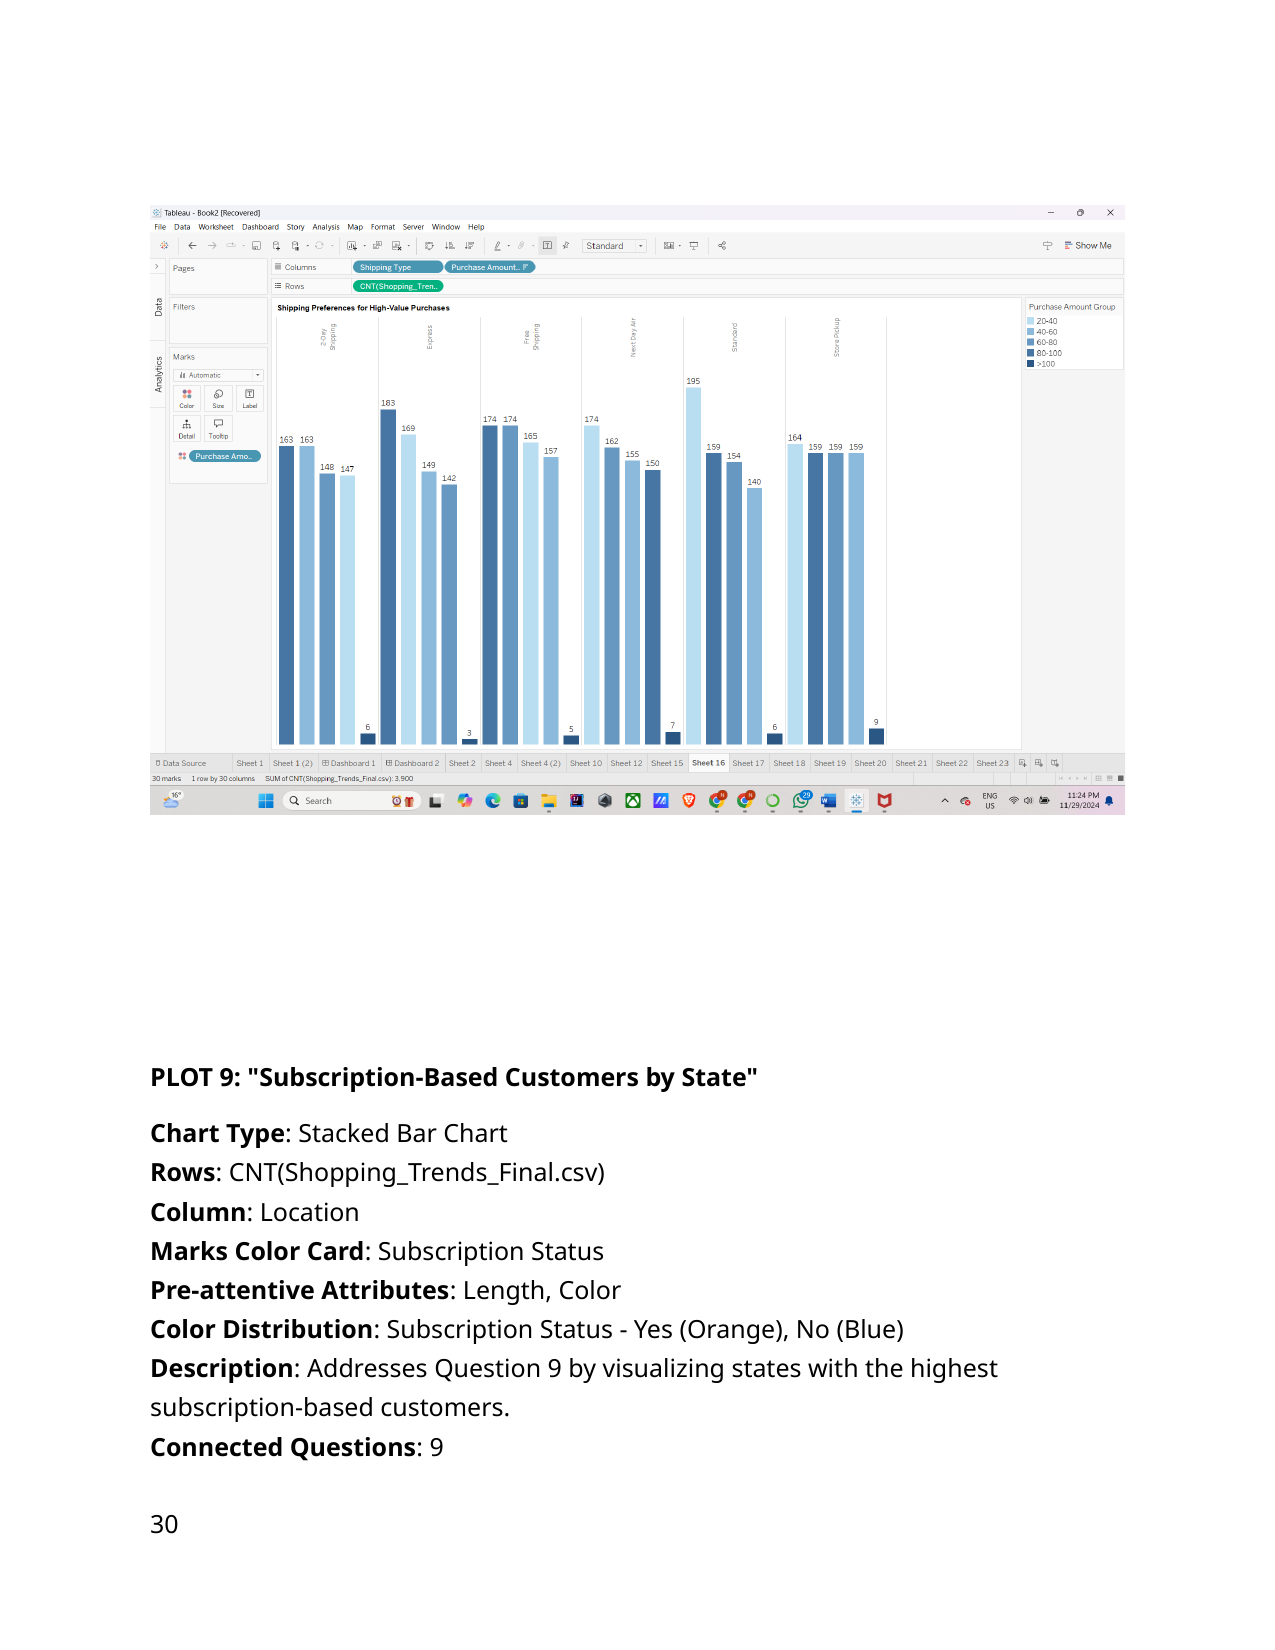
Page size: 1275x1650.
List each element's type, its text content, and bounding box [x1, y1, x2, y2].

text PLOT 9: "Subscription-Based Customers by State" [150, 1060, 1125, 1094]
text Chart Type: Stacked Bar Chart Rows: CNT(Shopping_Trends_Final.csv) Column: Location Marks Color Card: Subscription Status Pre-attentive Attributes: Length, Color Color Distribution: Subscription Status - Yes (Orange), No (Blue) Description: Addresses Question 9 by visualizing states with the highest subscription-based customers. Connected Questions: 9 [150, 1116, 1125, 1463]
picture [150, 205, 1125, 815]
